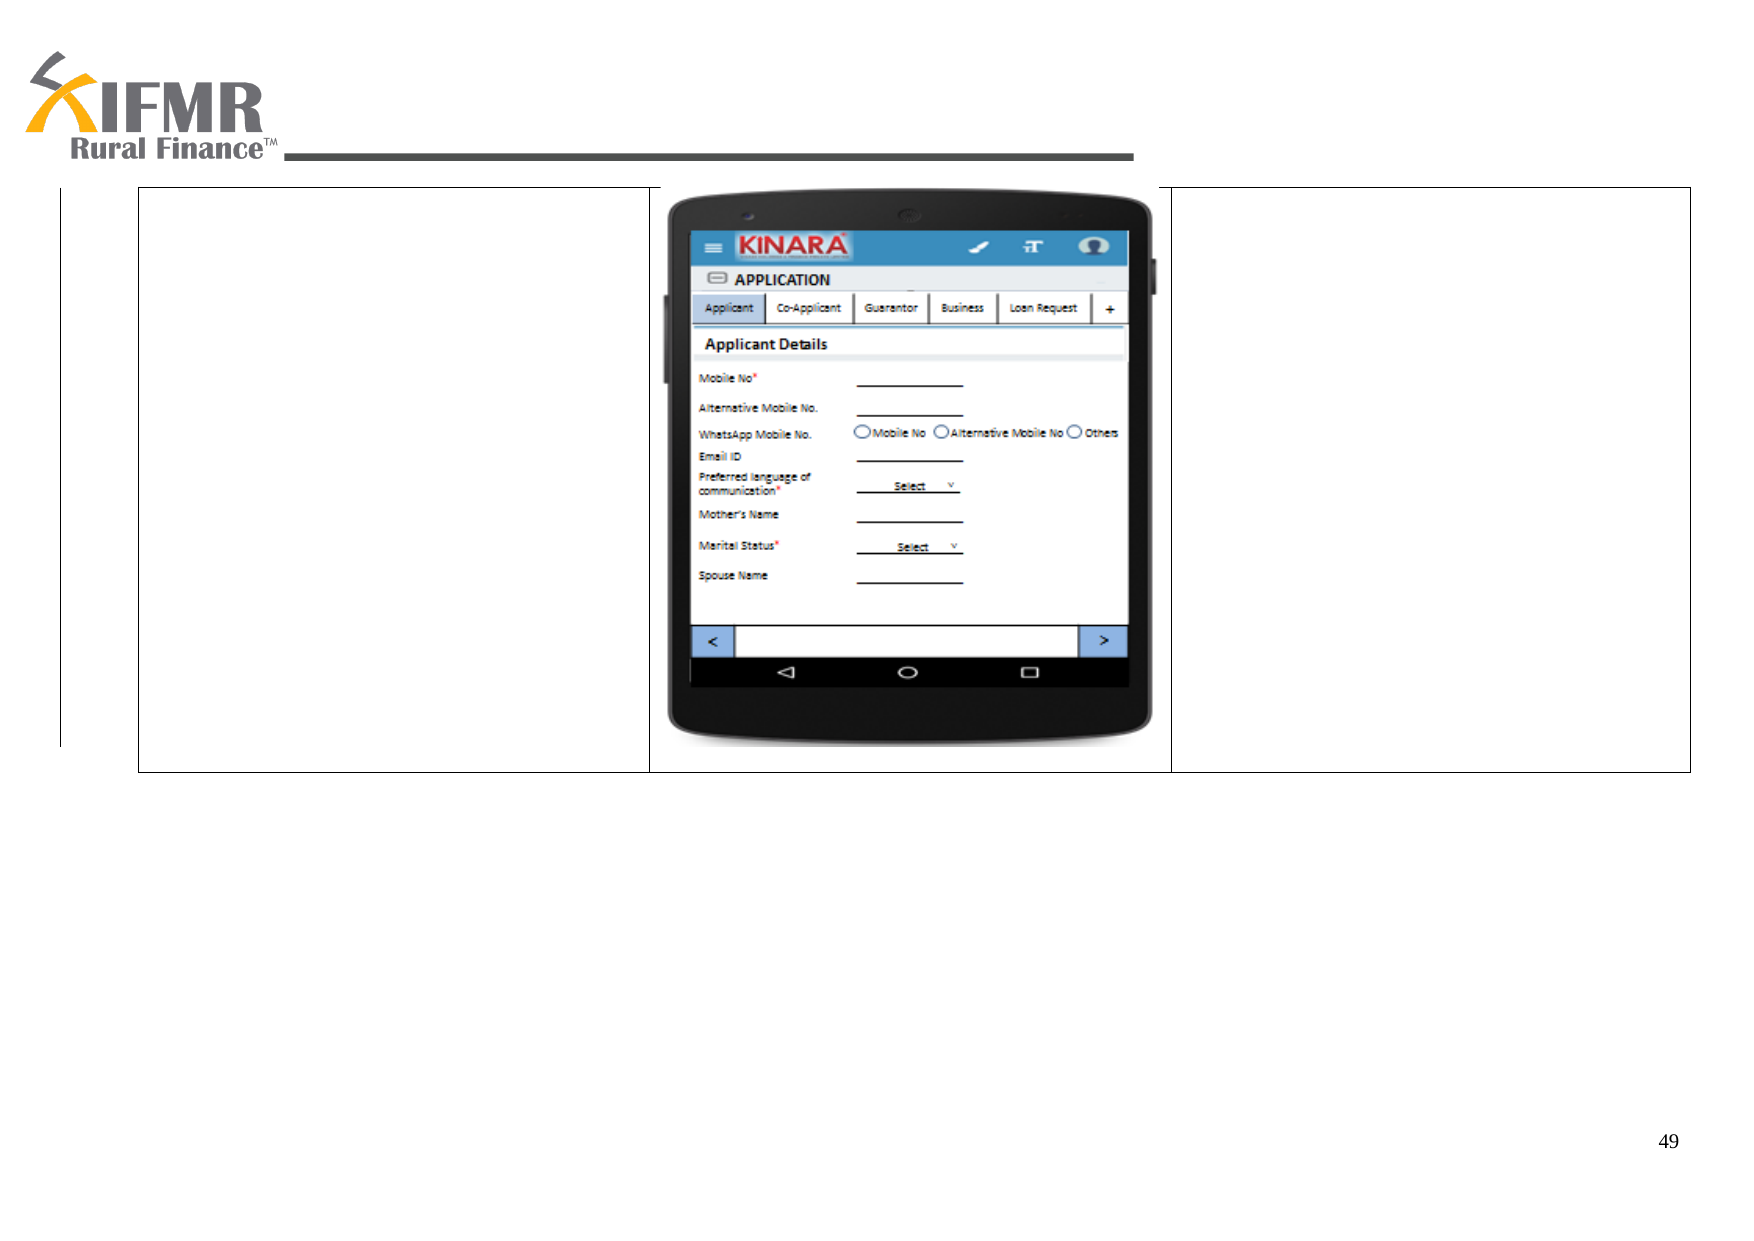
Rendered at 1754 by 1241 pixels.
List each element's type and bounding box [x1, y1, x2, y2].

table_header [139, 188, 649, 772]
picture [660, 187, 1159, 747]
picture [18, 45, 284, 166]
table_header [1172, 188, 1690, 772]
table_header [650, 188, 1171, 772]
